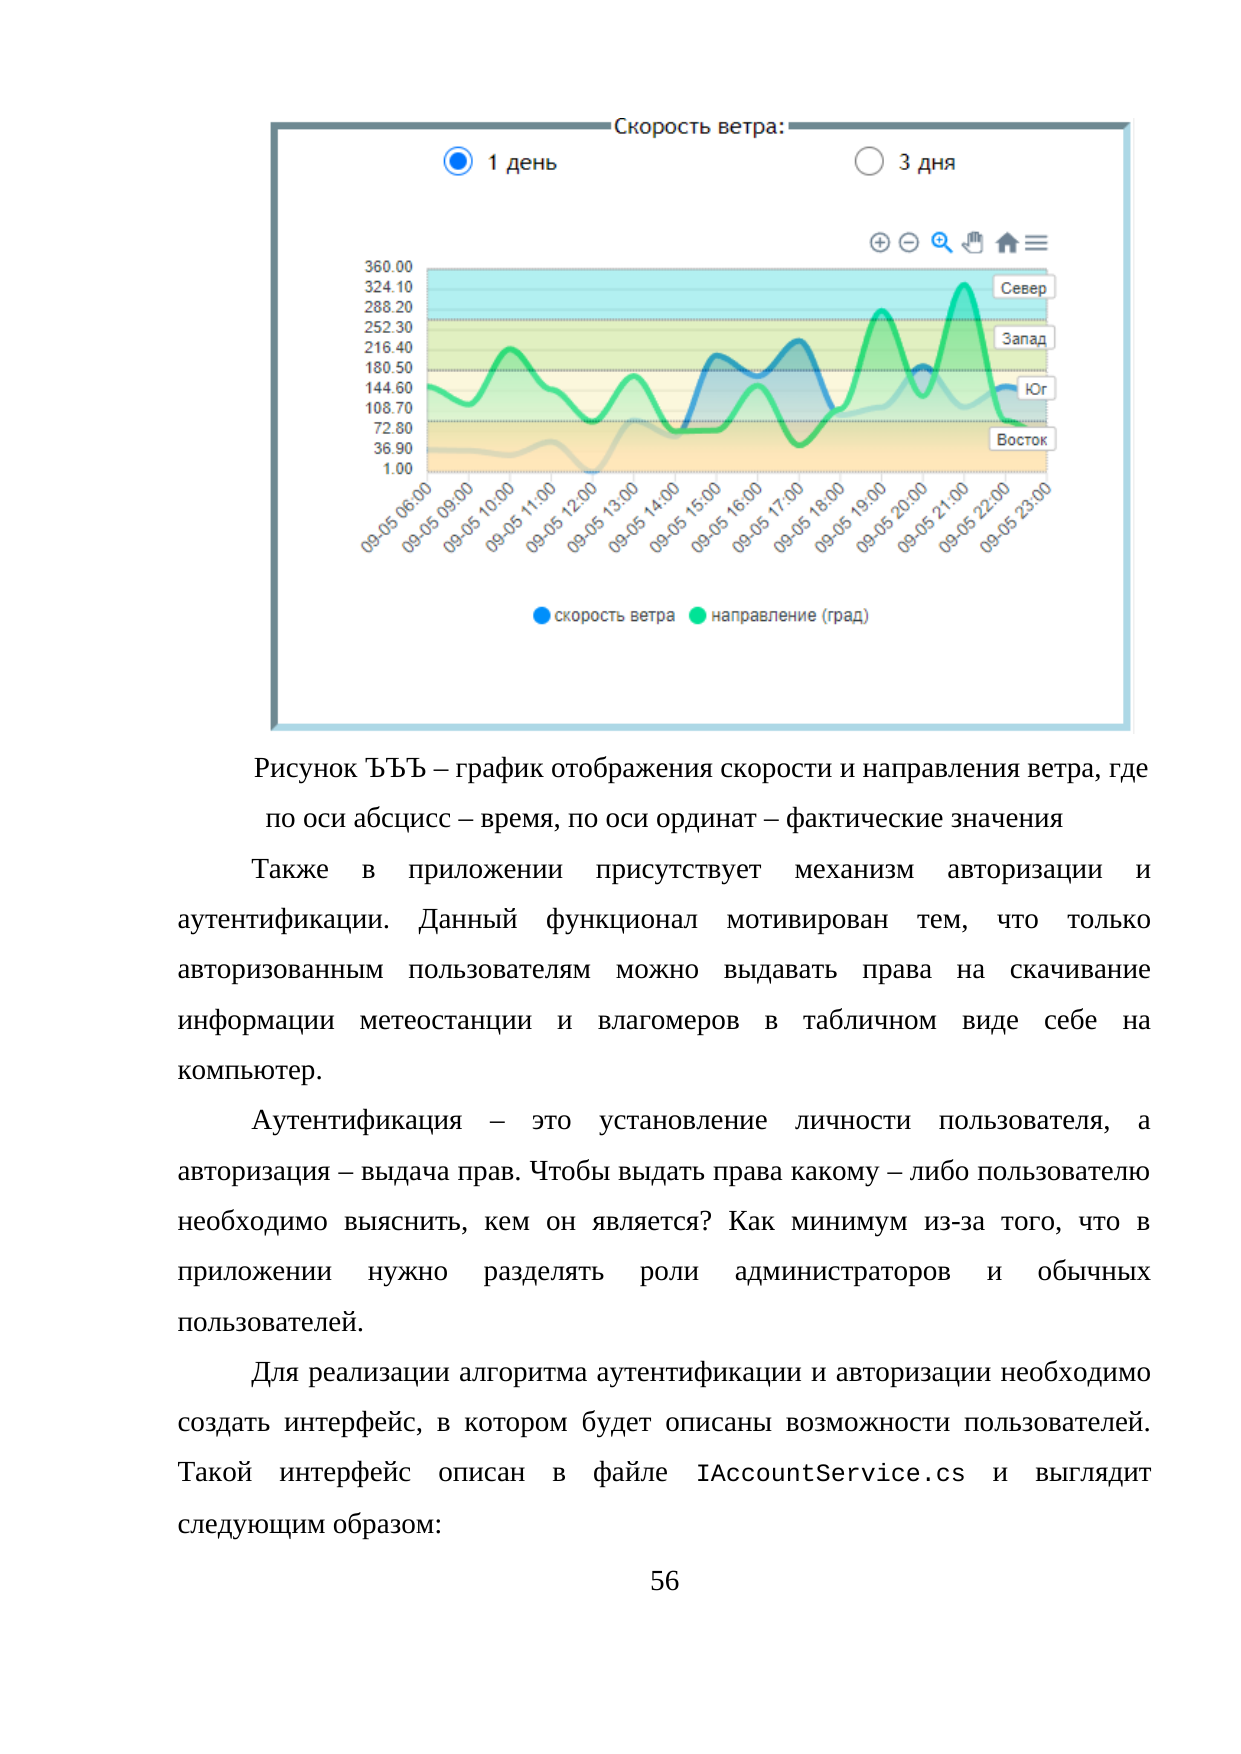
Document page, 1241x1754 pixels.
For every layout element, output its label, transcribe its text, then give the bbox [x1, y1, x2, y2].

text Рисунок ЪЪЪ – график отображения скорости и направления ветра, где по оси абсцисс – время, по оси ординат – фактические значения [177, 750, 1152, 834]
picture [268, 118, 1135, 734]
text Также в приложении присутствует механизм авторизации и аутентификации. Данный функционал мотивирован тем, что только авторизованным пользователям можно выдавать права на скачивание информации метеостанции и влагомеров в табличном виде себе на компьютер. [177, 851, 1152, 1086]
text Для реализации алгоритма аутентификации и авторизации необходимо создать интерфейс, в котором будет описаны возможности пользователей. Такой интерфейс описан в файле IAccountService.cs и выглядит следующим образом: [177, 1354, 1152, 1540]
text Аутентификация – это установление личности пользователя, а авторизация – выдача прав. Чтобы выдать права какому – либо пользователю необходимо выяснить, кем он является? Как минимум из-за того, что в приложении нужно разделять роли администраторов и обычных пользователей. [177, 1102, 1152, 1337]
